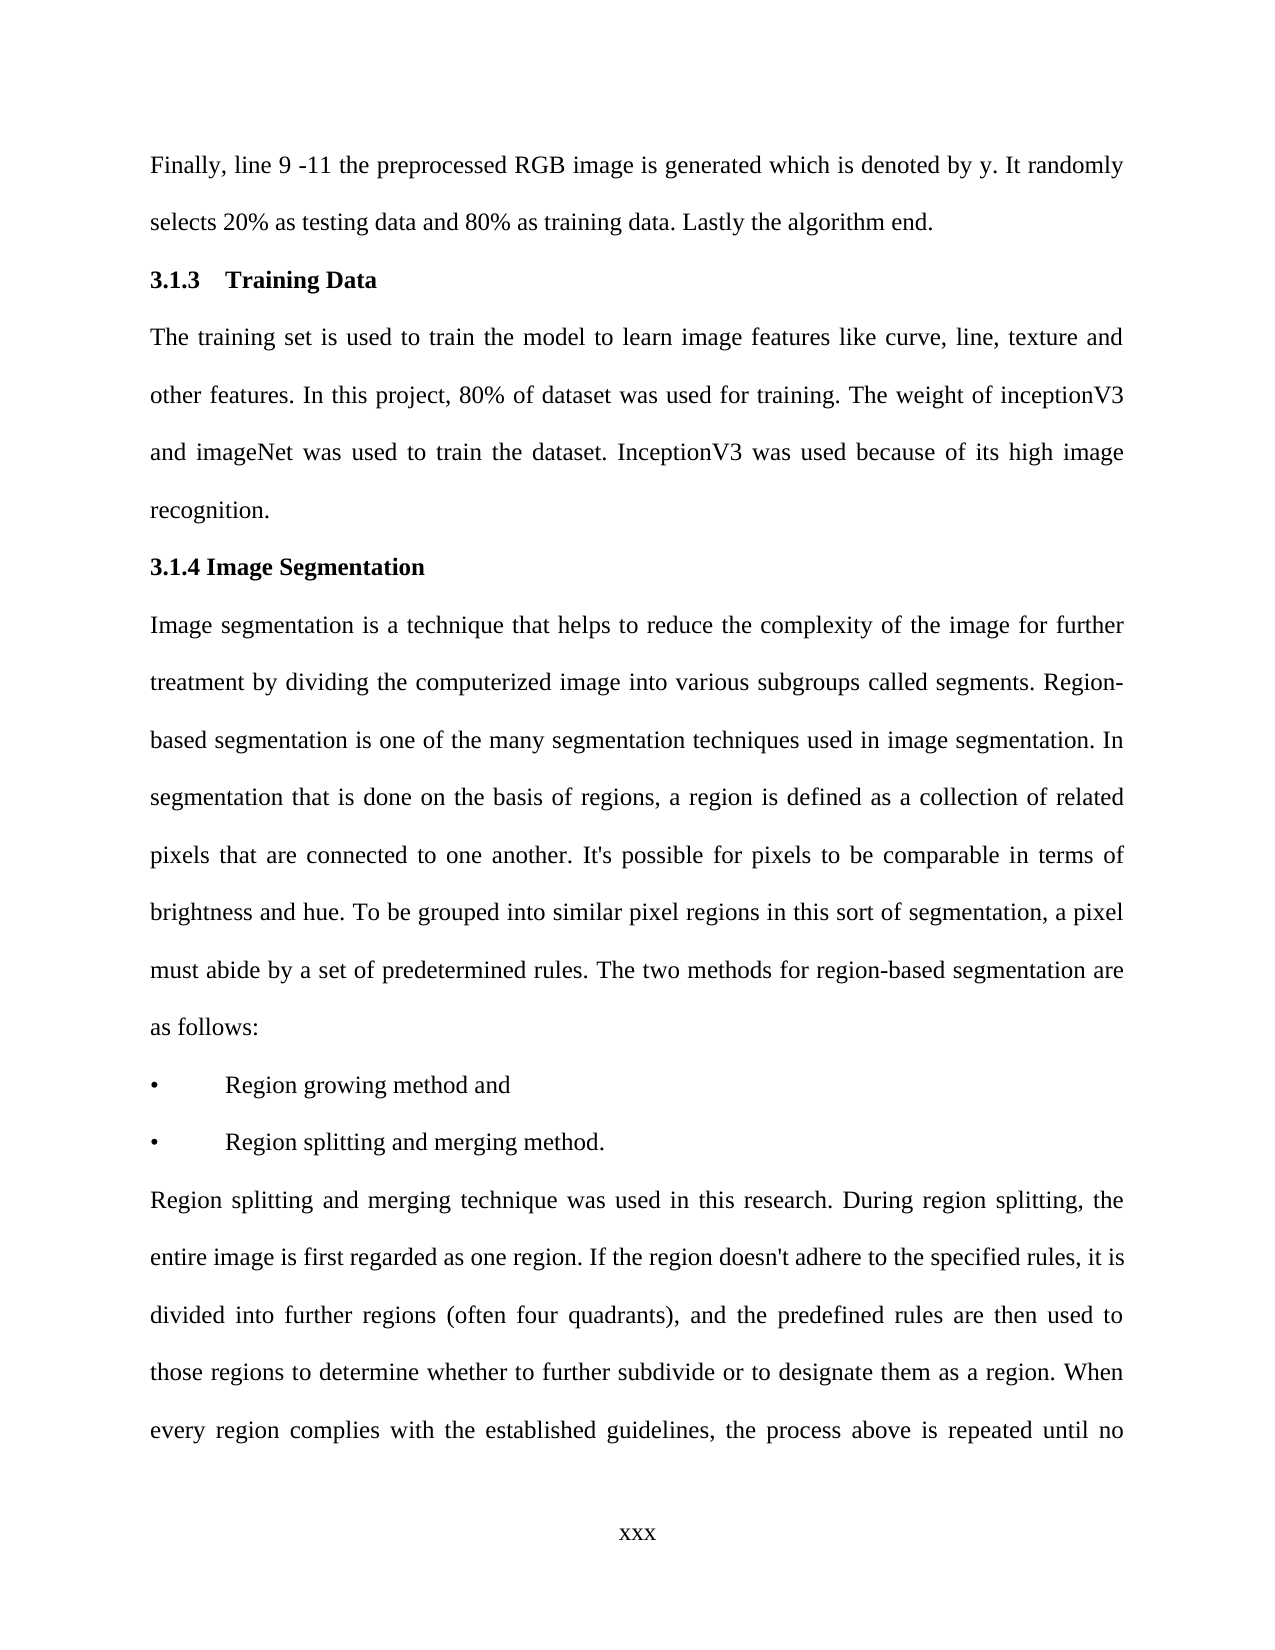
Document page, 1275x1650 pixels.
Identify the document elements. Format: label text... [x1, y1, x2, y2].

subtitle 3.1.3 Training Data [150, 265, 1125, 294]
text Image segmentation is a technique that helps to reduce the complexity of the image for further treatment by dividing the computerized image into various subgroups called segments. Region-based segmentation is one of the many segmentation techniques used in image segmentation. In segmentation that is done on the basis of regions, a region is defined as a collection of related pixels that are connected to one another. It's possible for pixels to be comparable in terms of brightness and hue. To be grouped into similar pixel regions in this sort of segmentation, a pixel must abide by a set of predetermined rules. The two methods for region-based segmentation are as follows: [150, 610, 1125, 1041]
text • Region splitting and merging method. [150, 1127, 1125, 1156]
text • Region growing method and [150, 1070, 1125, 1099]
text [150, 1185, 1125, 1444]
text The training set is used to train the model to learn image features like curve, line, texture and other features. In this project, 80% of dataset was used for training. The weight of inceptionV3 and imageNet was used to train the dataset. InceptionV3 was used because of its high image recognition. [150, 322, 1125, 524]
subtitle 3.1.4 Image Segmentation [150, 552, 1125, 581]
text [150, 150, 1125, 236]
